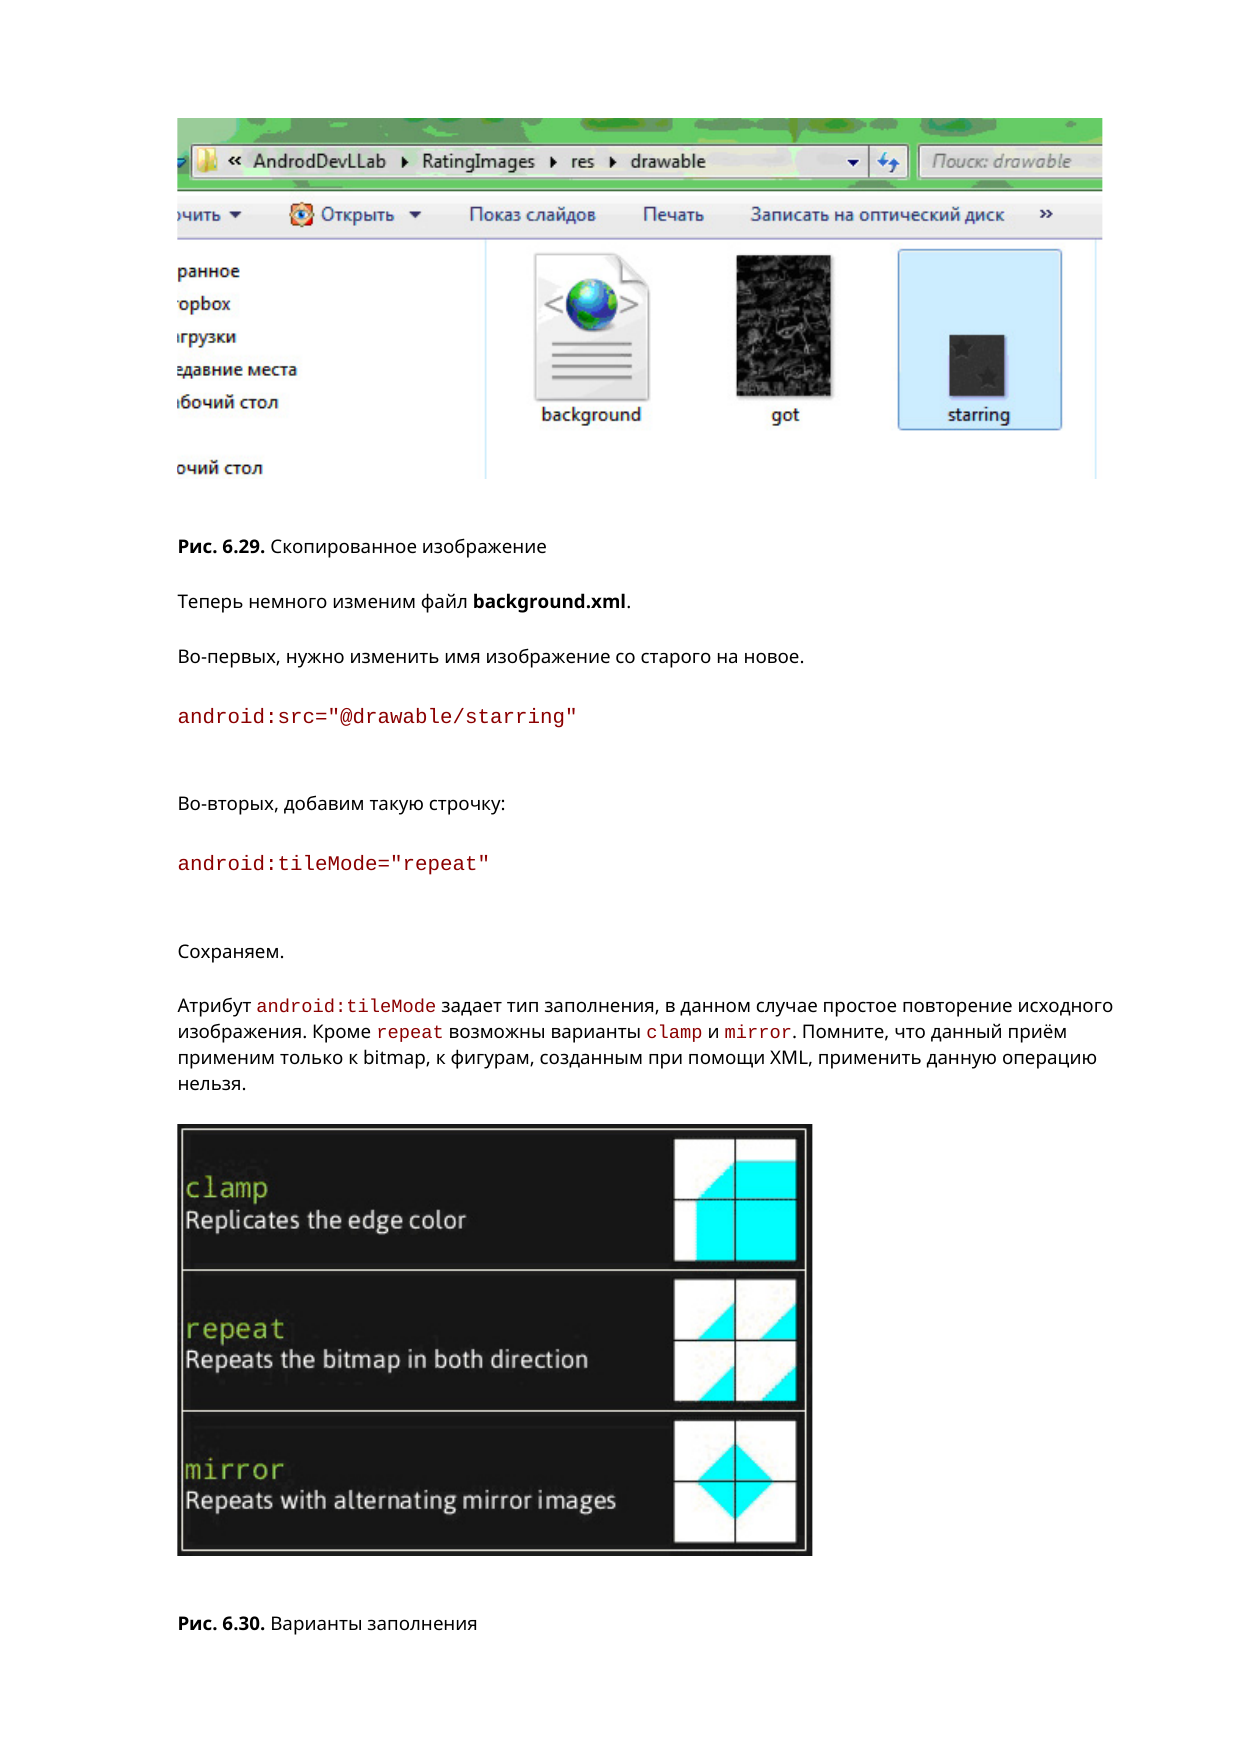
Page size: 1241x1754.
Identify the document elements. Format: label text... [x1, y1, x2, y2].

text Атрибут android:tileMode задает тип заполнения, в данном случае простое повторение исходного изображения. Кроме repeat возможны варианты clamp и mirror. Помните, что данный приём применим только к bitmap, к фигурам, созданным при помощи XML, применить данную операцию нельзя. [177, 993, 1152, 1095]
text Рис. 6.30. Варианты заполнения [177, 1572, 1152, 1636]
text Сохраняем. [177, 938, 1152, 964]
text android:src="@drawable/starring" [177, 698, 1152, 729]
text Во-вторых, добавим такую строчку: [177, 791, 1152, 816]
text android:tileMode="repeat" [177, 845, 1152, 877]
picture [177, 118, 1103, 479]
text Во-первых, нужно изменить имя изображение со старого на новое. [177, 643, 1152, 668]
picture [177, 1124, 813, 1556]
text Теперь немного изменим файл background.xml. [177, 588, 1152, 614]
text Рис. 6.29. Скопированное изображение [177, 495, 1152, 559]
